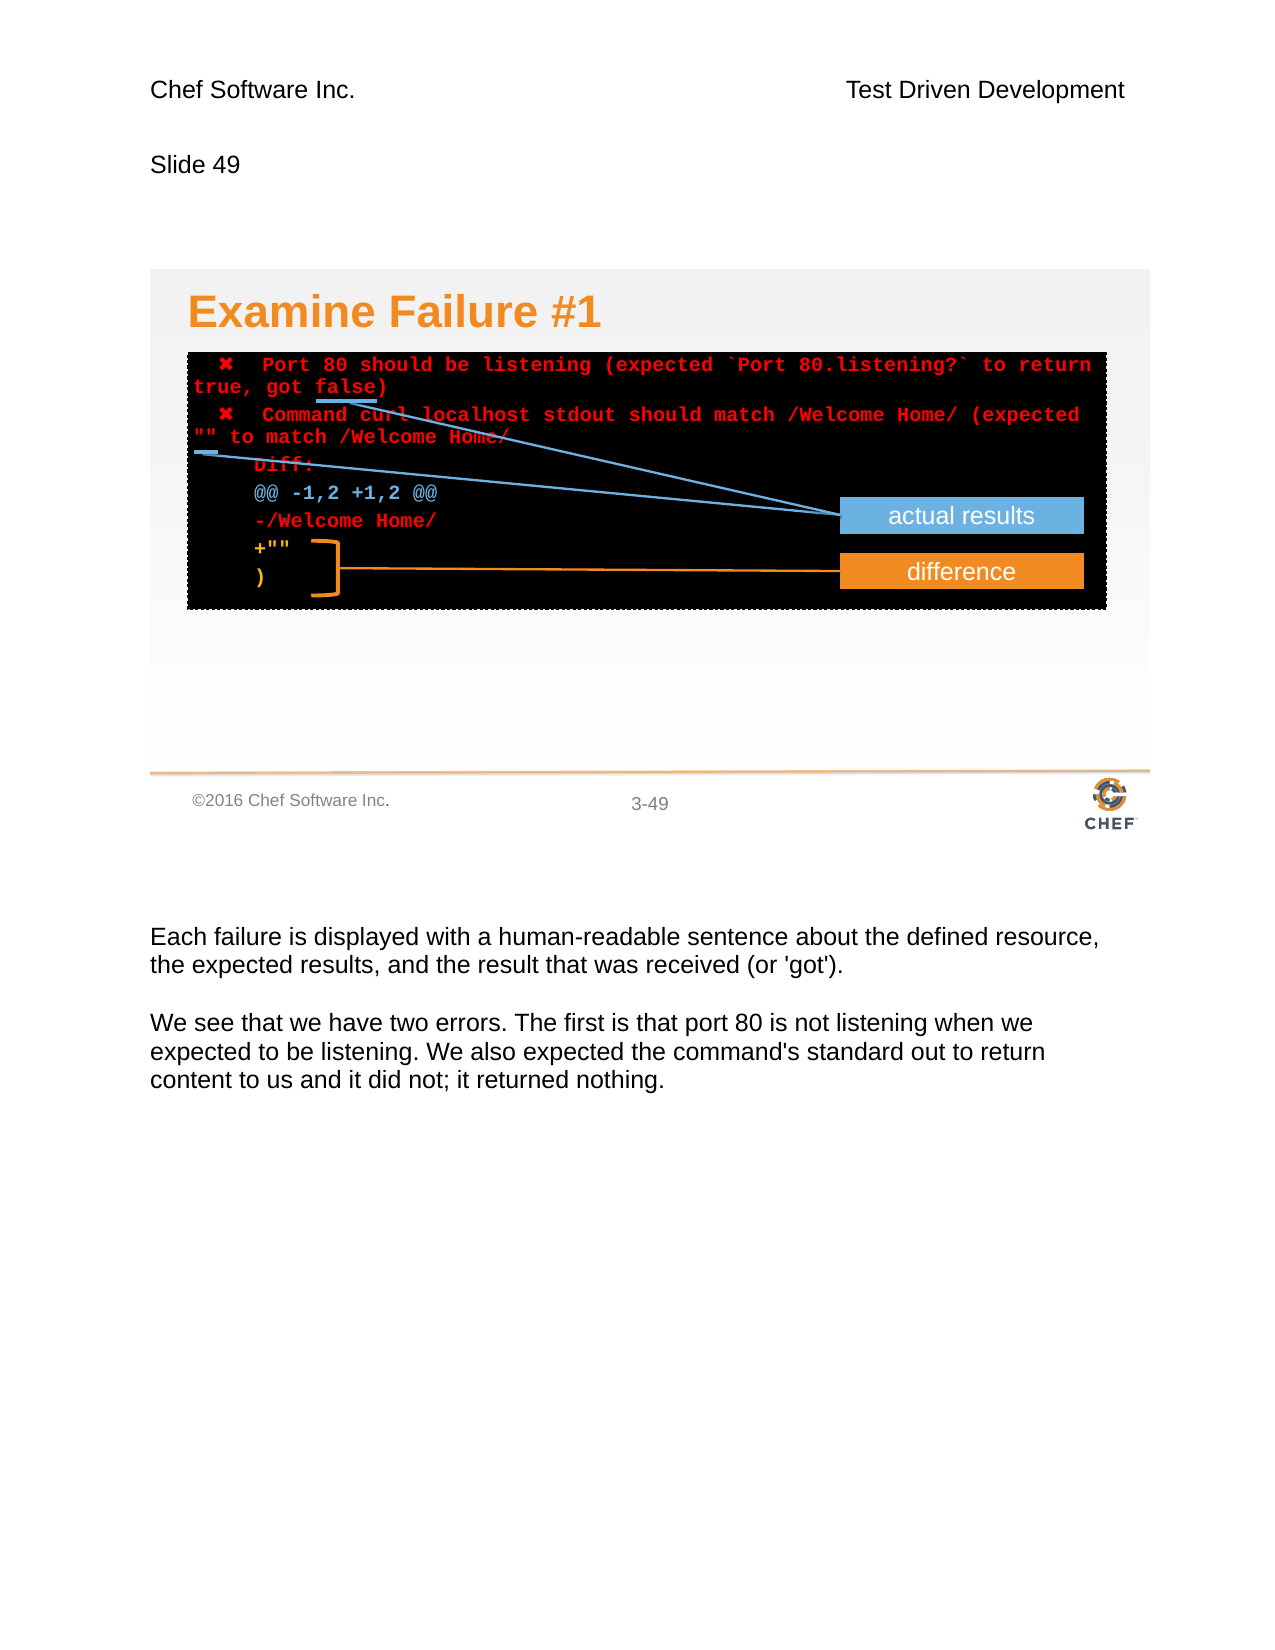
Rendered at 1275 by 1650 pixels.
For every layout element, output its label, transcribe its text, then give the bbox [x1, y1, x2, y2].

text Each failure is displayed with a human-readable sentence about the defined resource, the expected results, and the result that was received (or 'got'). [150, 921, 1125, 979]
text We see that we have two errors. The first is that port 80 is not listening when we expected to be listening. We also expected the command's standard out to return content to us and it did not; it returned nothing. [150, 1008, 1125, 1094]
text Slide 49 [150, 150, 1125, 179]
